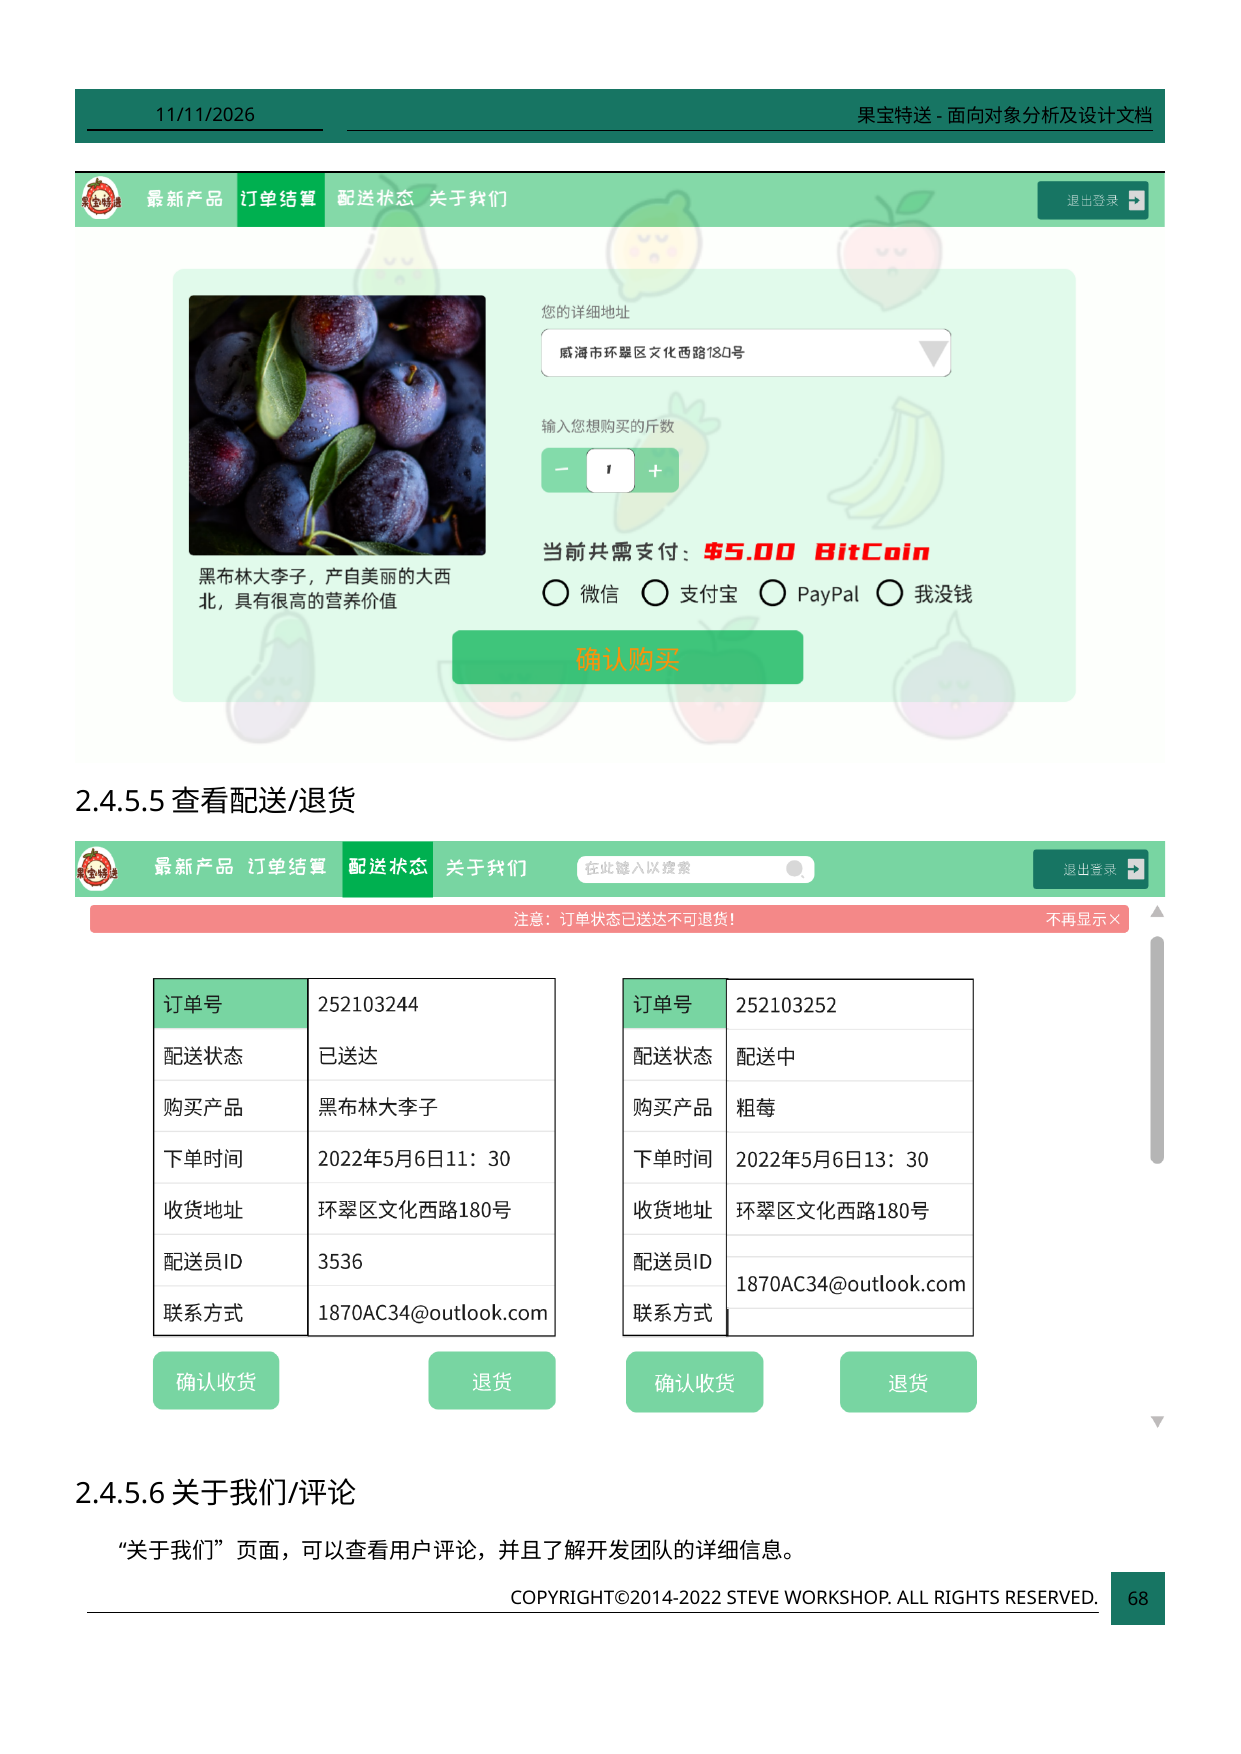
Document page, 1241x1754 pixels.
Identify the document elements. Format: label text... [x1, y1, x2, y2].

picture [75, 173, 1166, 763]
picture [75, 841, 1166, 1455]
text 2.4.5.6关于我们/评论 [75, 1470, 1165, 1512]
text “关于我们”页面，可以查看用户评论，并且了解开发团队的详细信息。 [75, 1533, 1165, 1565]
text 2.4.5.5查看配送/退货 [75, 778, 1165, 820]
